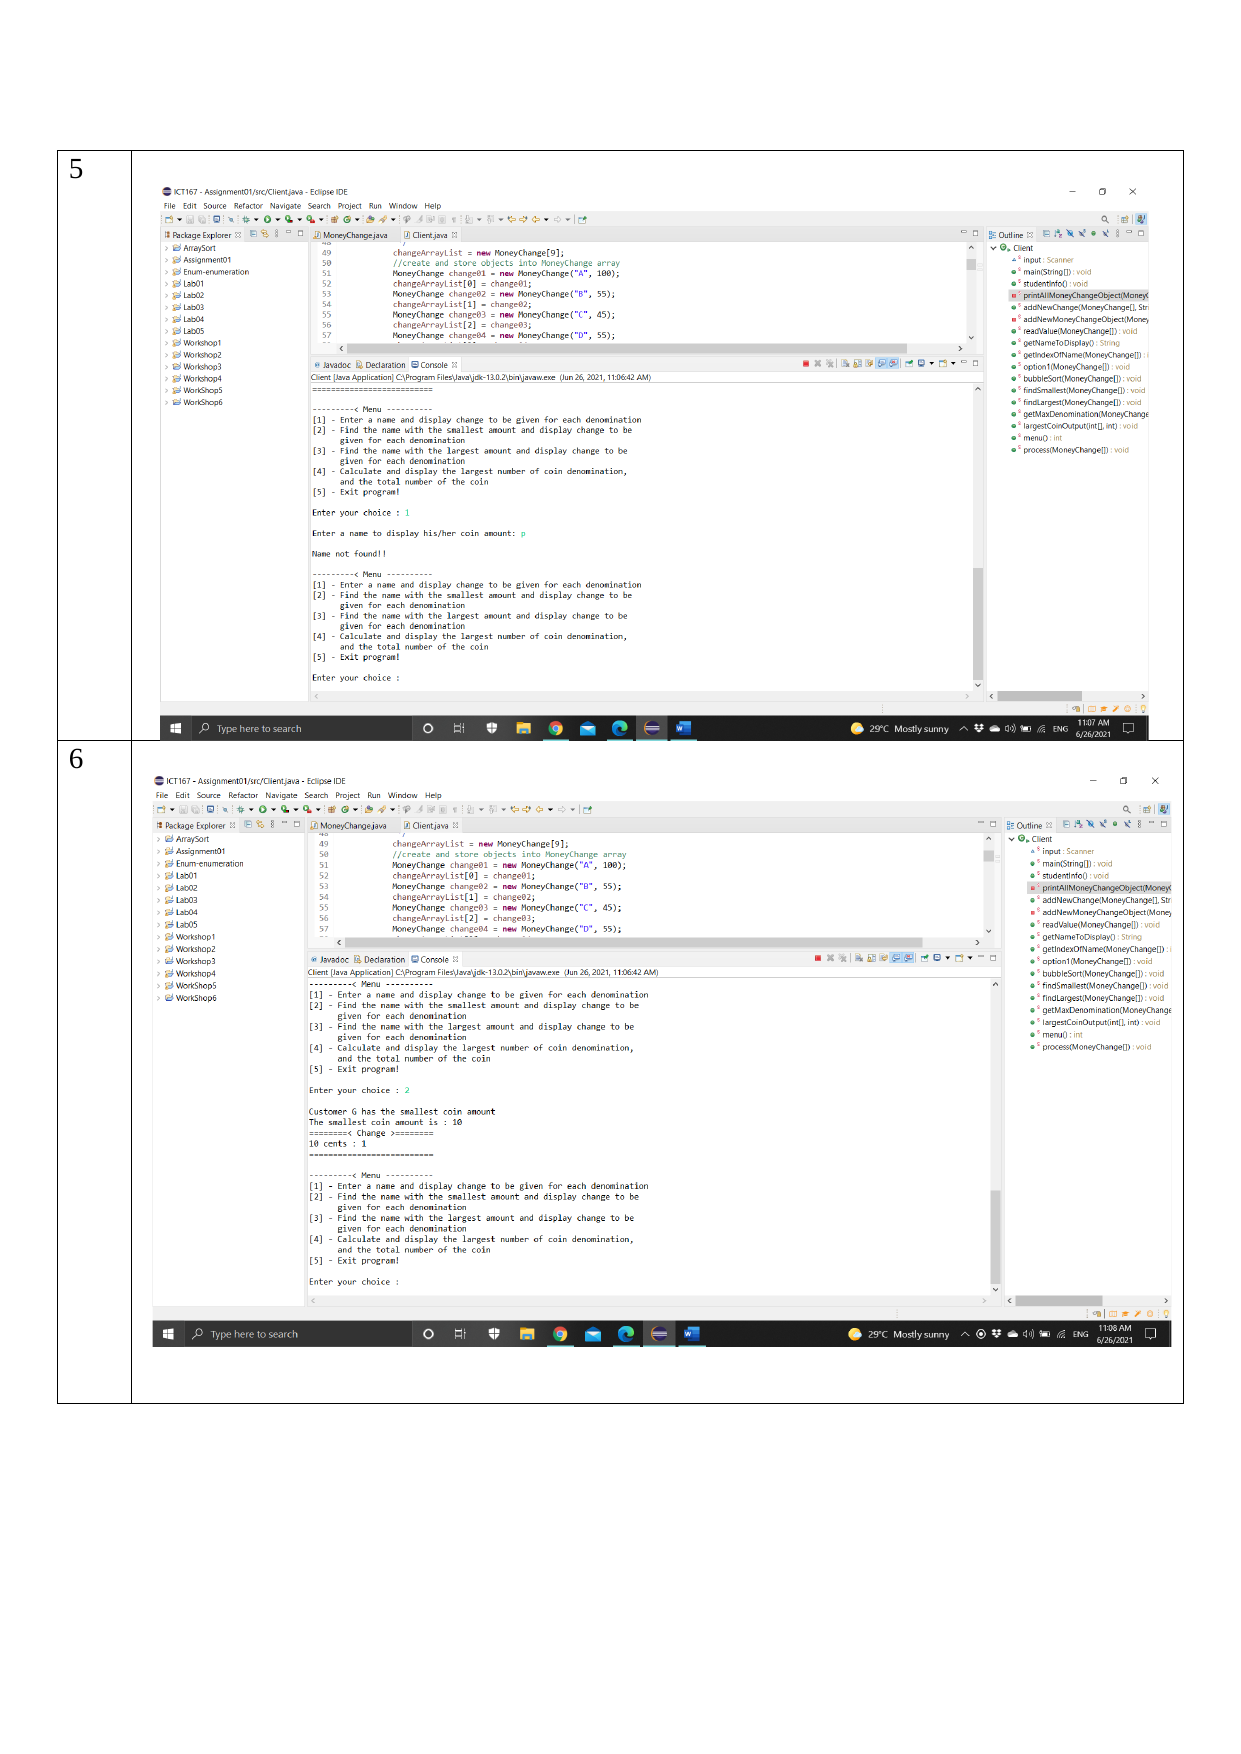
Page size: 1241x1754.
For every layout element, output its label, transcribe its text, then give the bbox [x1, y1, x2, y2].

table_header [132, 151, 1183, 740]
picture [152, 773, 1172, 1347]
table_cell 6 [58, 741, 131, 1402]
picture [160, 184, 1149, 741]
table_cell [132, 741, 1183, 1402]
table_header 5 [58, 151, 131, 740]
